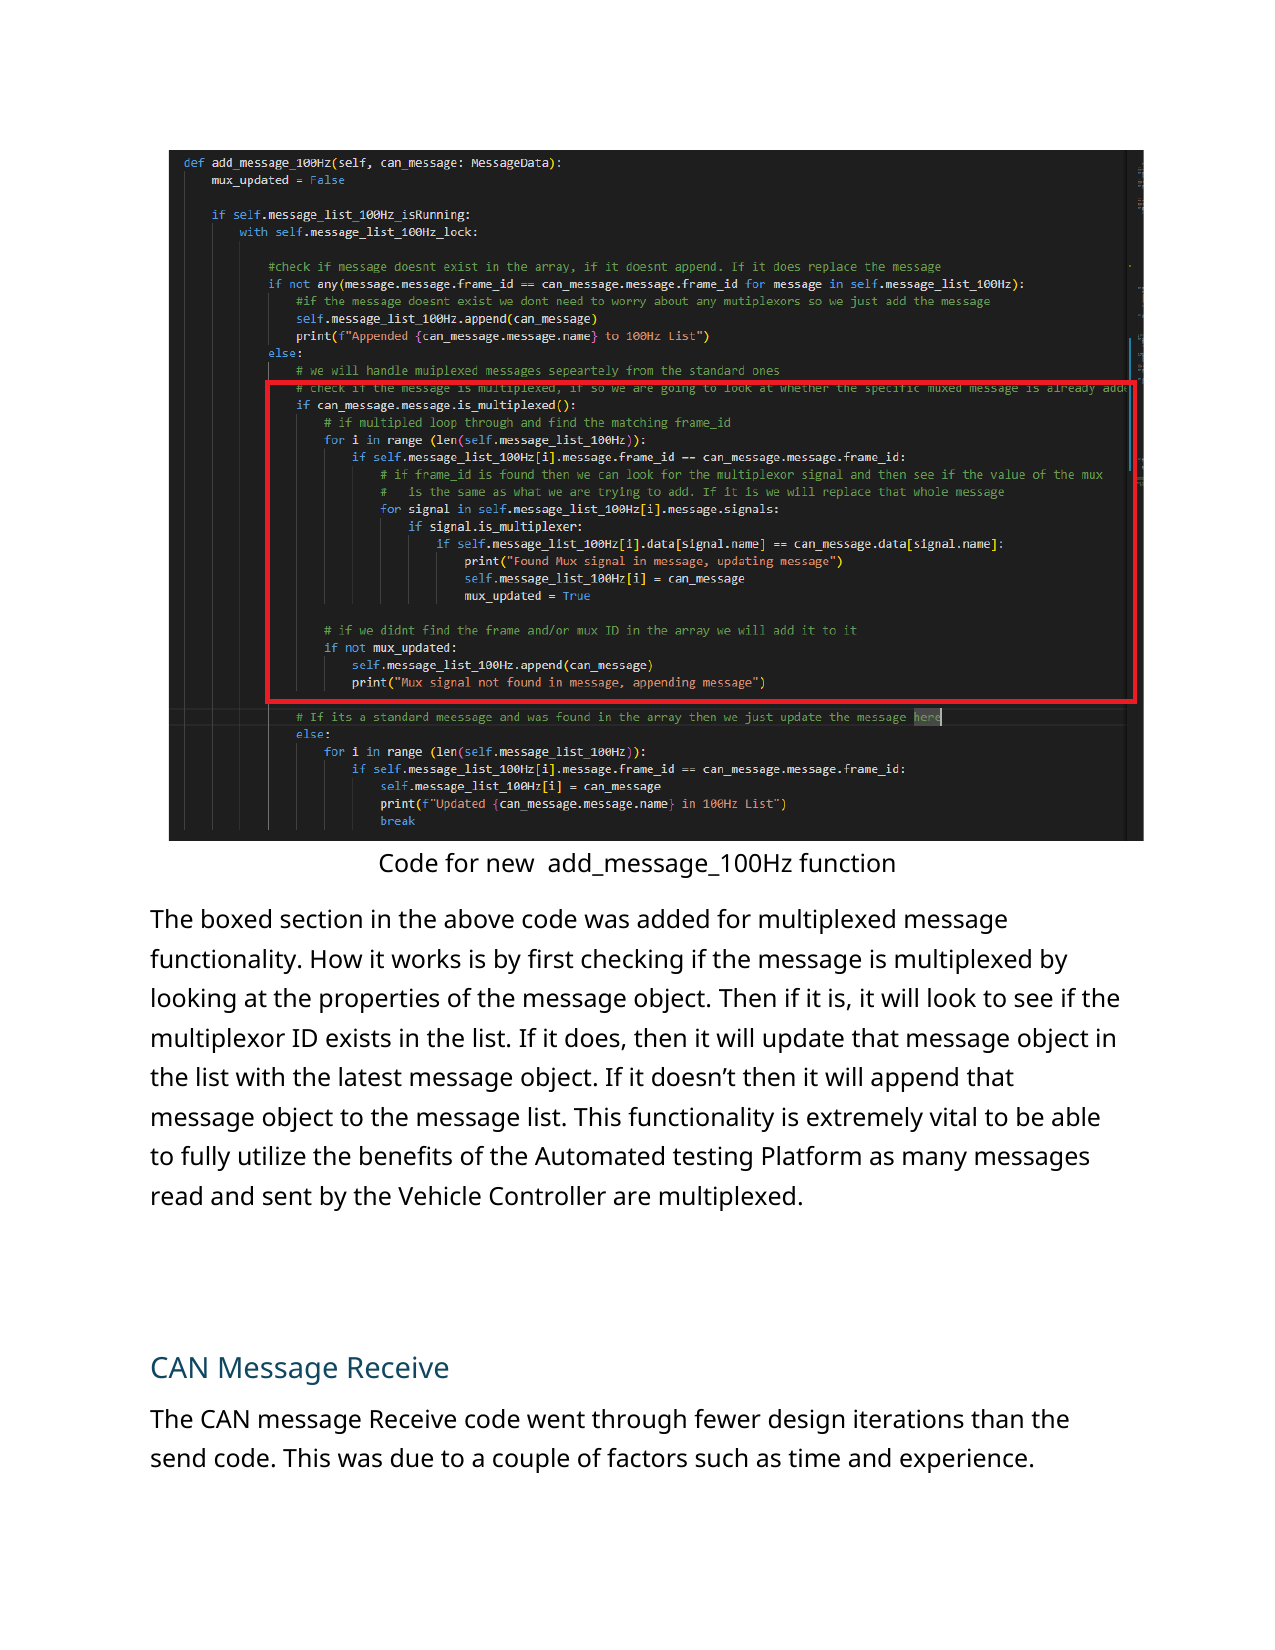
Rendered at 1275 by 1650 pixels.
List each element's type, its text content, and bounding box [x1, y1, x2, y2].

subtitle CAN Message Receive [150, 1347, 1125, 1387]
text Code for new add_message_100Hz function [150, 150, 1125, 880]
text The boxed section in the above code was added for multiplexed message functionality. How it works is by first checking if the message is multiplexed by looking at the properties of the message object. Then if it is, it will look to see if the multiplexor ID exists in the list. If it does, then it will update that message object in the list with the latest message object. If it doesn’t then it will append that message object to the message list. This functionality is extremely vital to be able to fully utilize the benefits of the Automated testing Platform as many messages read and sent by the Vehicle Controller are multiplexed. [150, 902, 1125, 1213]
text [150, 1401, 1125, 1475]
